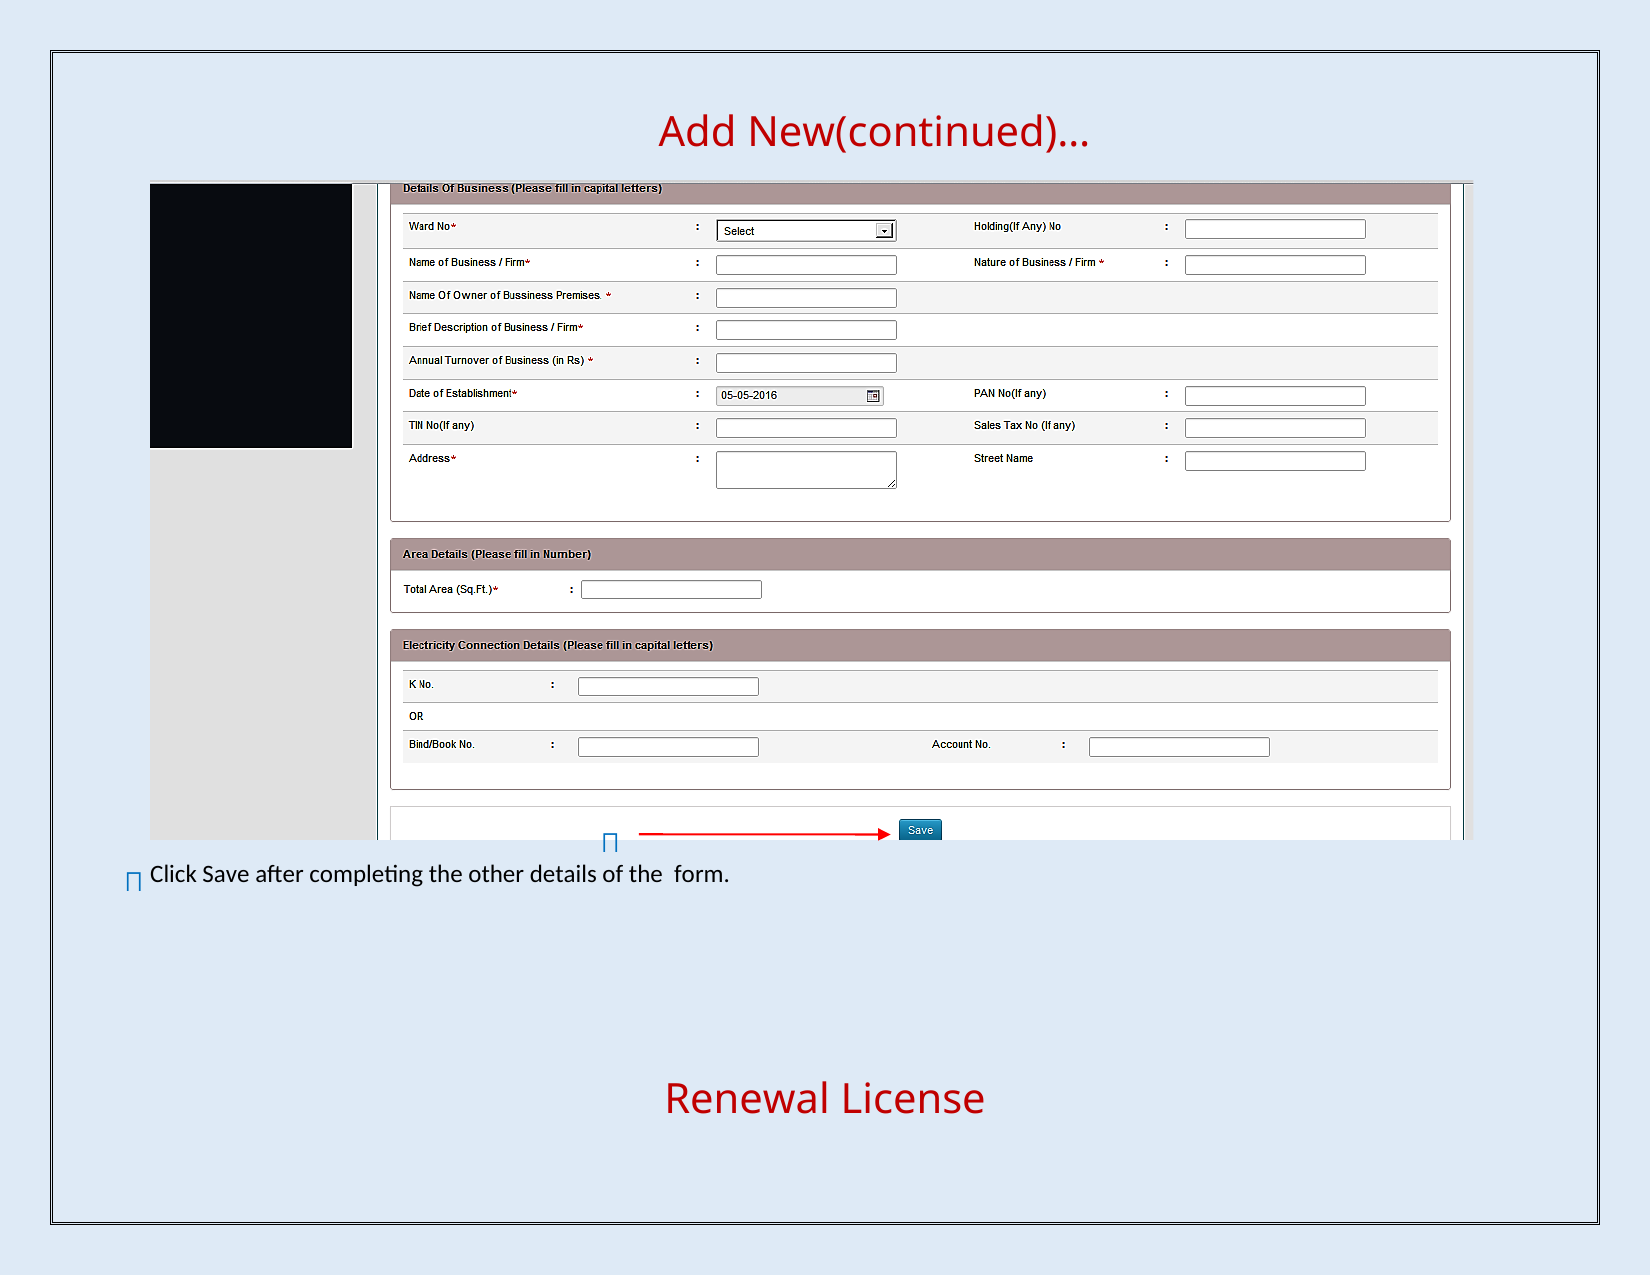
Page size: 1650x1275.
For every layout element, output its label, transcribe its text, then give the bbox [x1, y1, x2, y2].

picture [150, 180, 1474, 840]
picture [605, 835, 615, 840]
text Click Save after completing the other details of the form. [150, 858, 1500, 889]
